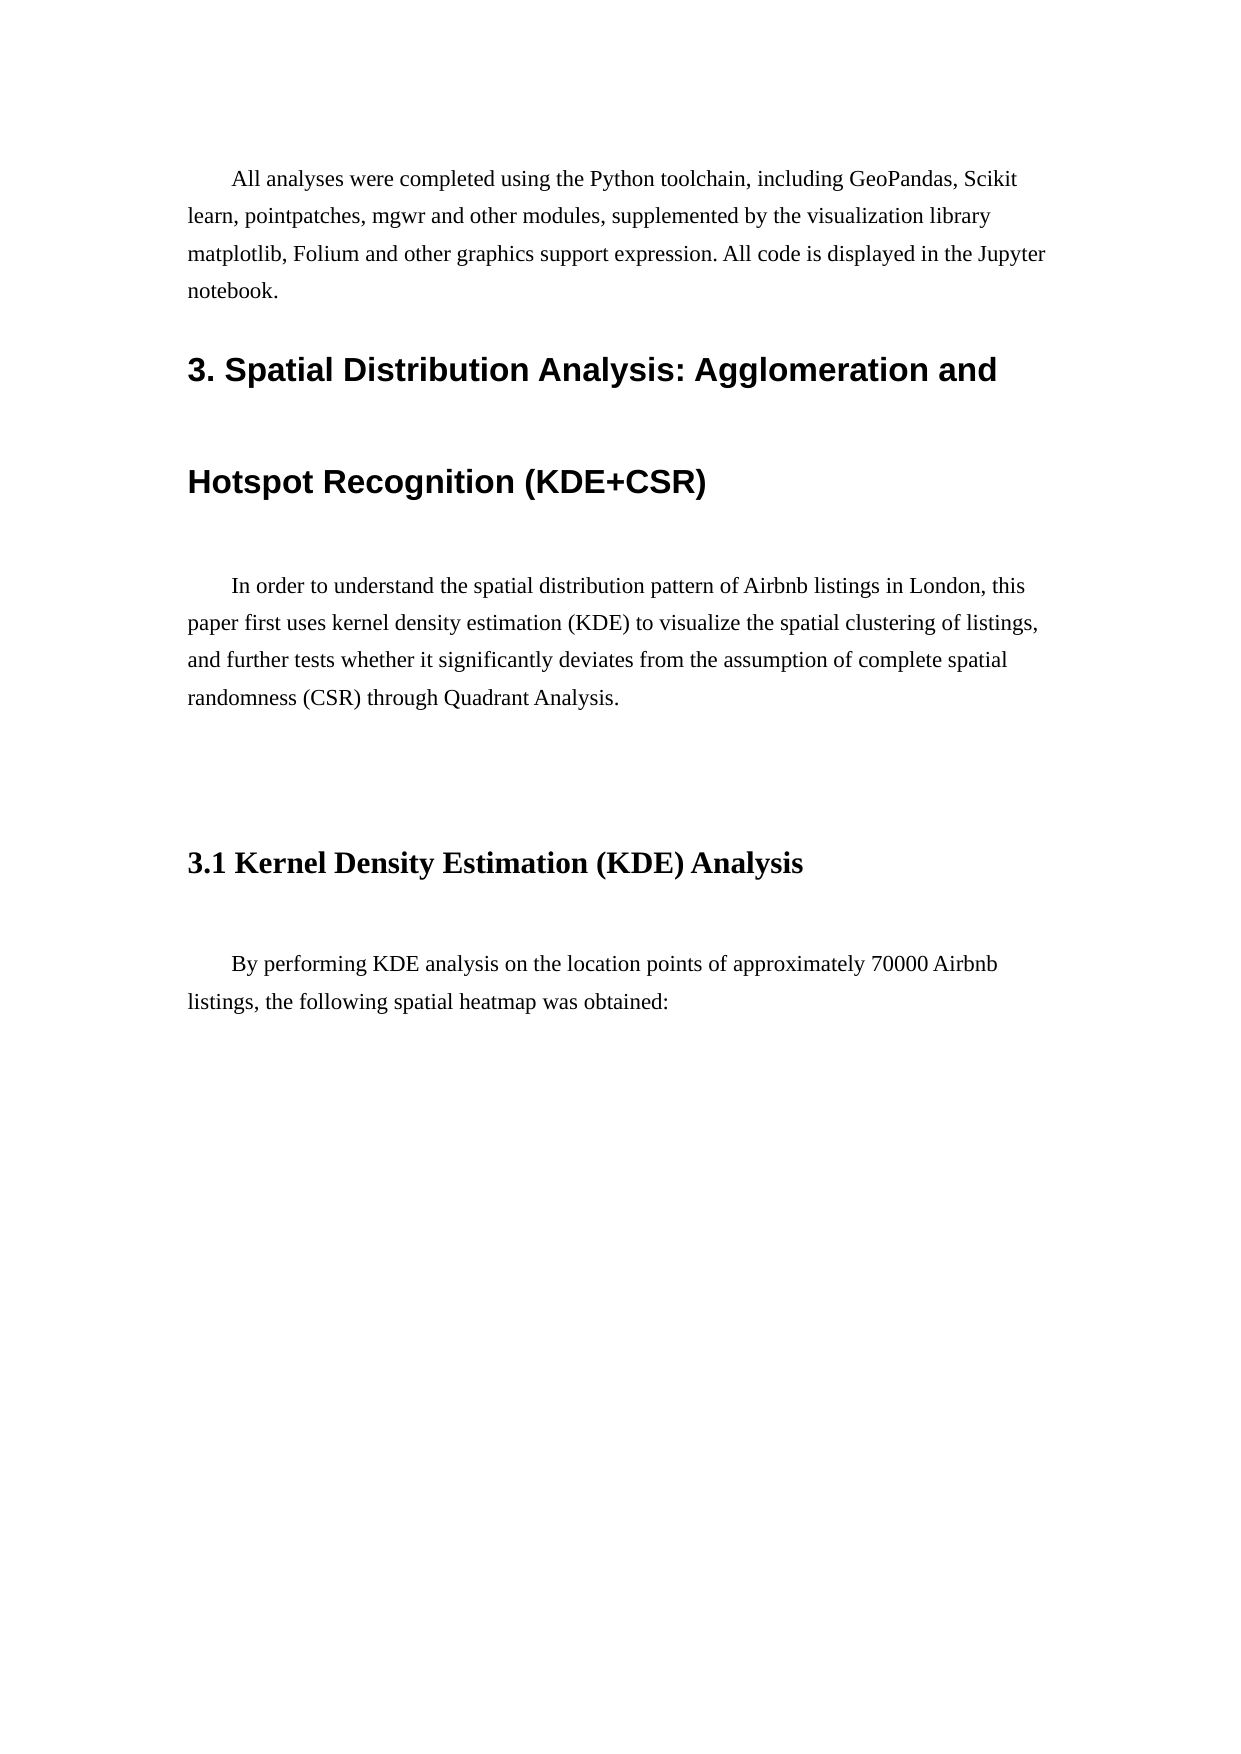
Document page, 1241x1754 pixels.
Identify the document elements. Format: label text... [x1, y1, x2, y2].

subtitle 3.1 Kernel Density Estimation (KDE) Analysis [187, 829, 1053, 894]
text All analyses were completed using the Python toolchain, including GeoPandas, Scikit learn, pointpatches, mgwr and other modules, supplemented by the visualization library matplotlib, Folium and other graphics support expression. All code is displayed in the Jupyter notebook. [187, 162, 1053, 306]
subtitle 3. Spatial Distribution Analysis: Agglomeration and Hotspot Recognition (KDE+CSR) [187, 337, 1053, 514]
text In order to understand the spatial distribution pattern of Airbnb listings in London, this paper first uses kernel density estimation (KDE) to visualize the spatial clustering of listings, and further tests whether it significantly deviates from the assumption of complete spatial randomness (CSR) through Quadrant Analysis. [187, 569, 1053, 713]
text By performing KDE analysis on the location points of approximately 70000 Airbnb listings, the following spatial heatmap was obtained: [187, 947, 1053, 1017]
